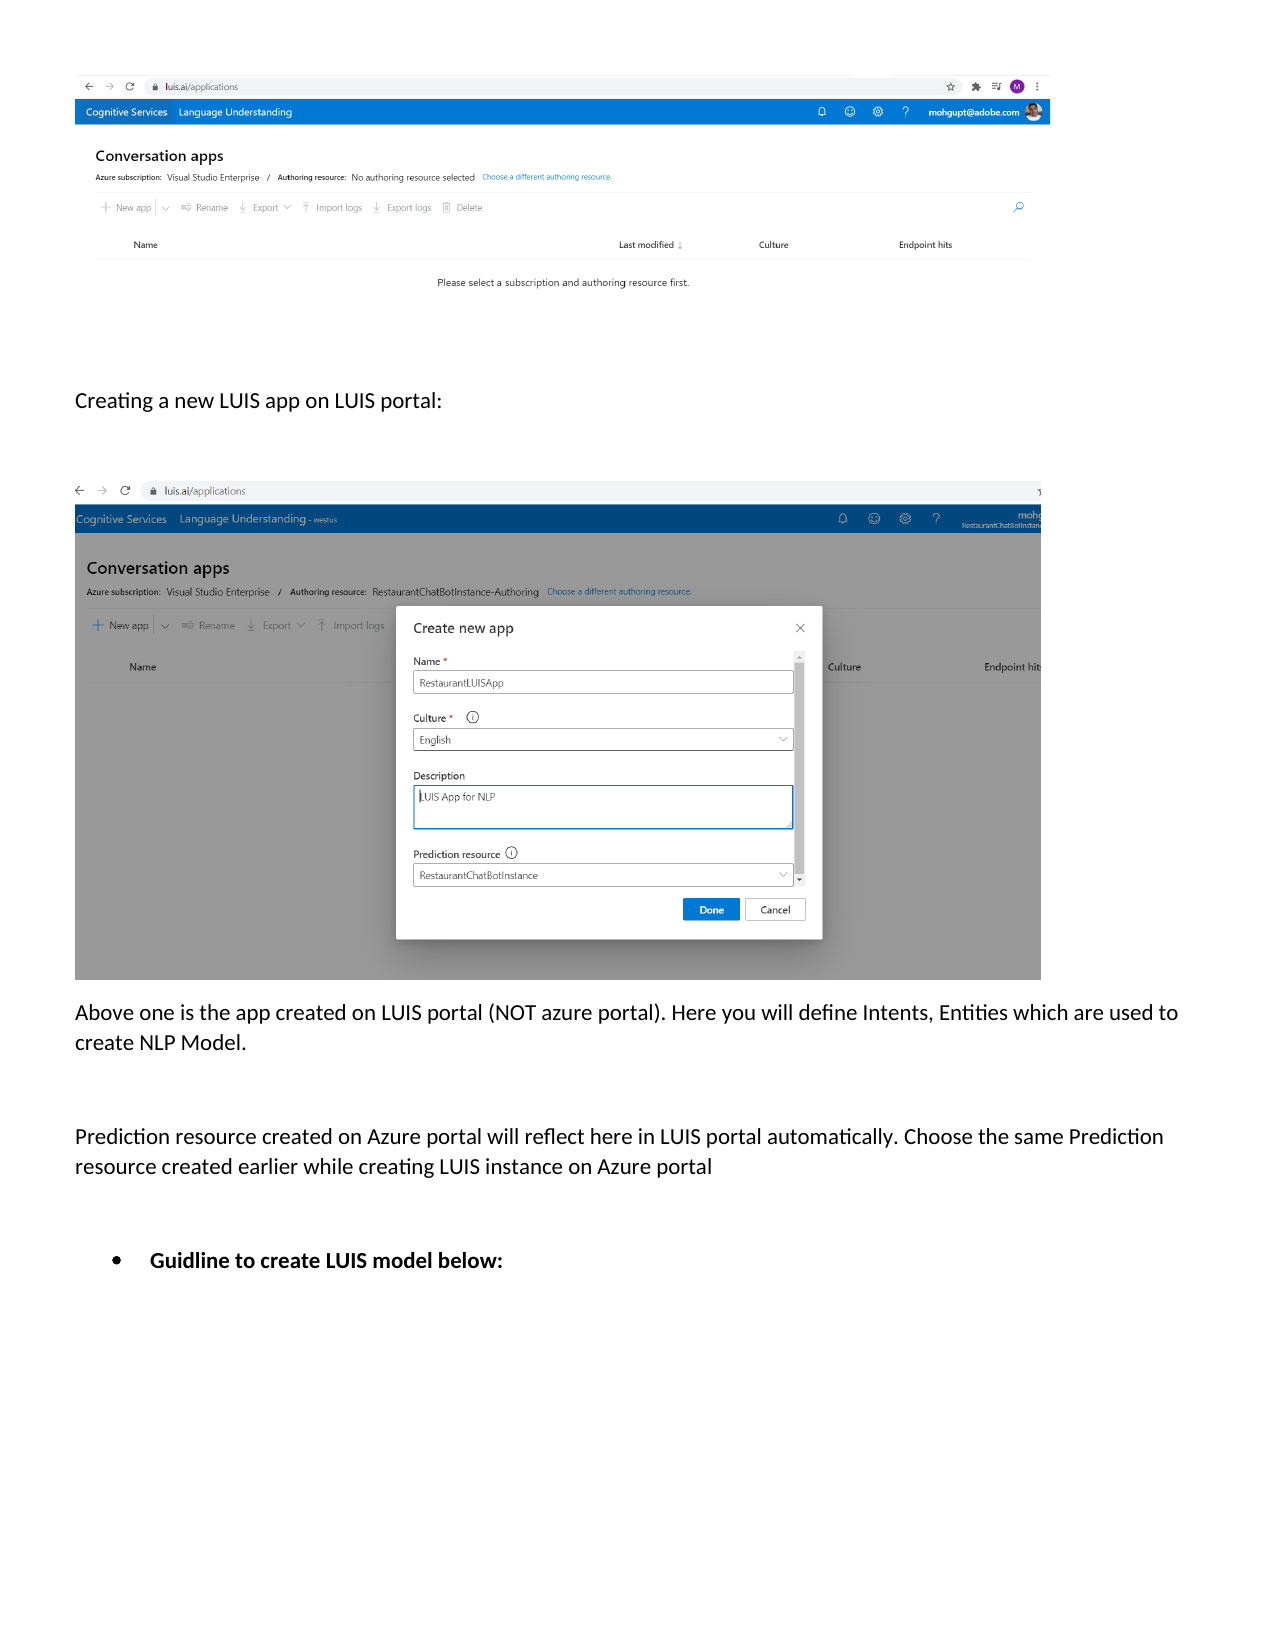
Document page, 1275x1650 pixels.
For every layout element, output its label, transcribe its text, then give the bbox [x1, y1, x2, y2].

text Above one is the app created on LUIS portal (NOT azure portal). Here you will define Intents, Entities which are used to create NLP Model. [75, 998, 1200, 1056]
picture [75, 479, 1050, 980]
text Prediction resource created on Azure portal will reflect here in LUIS portal automatically. Choose the same Prediction resource created earlier while creating LUIS instance on Azure portal [75, 1122, 1200, 1180]
text Creating a new LUIS app on LUIS portal: [75, 386, 1200, 414]
picture [75, 75, 1050, 321]
list Guidline to create LUIS model below: [112, 1246, 1200, 1274]
